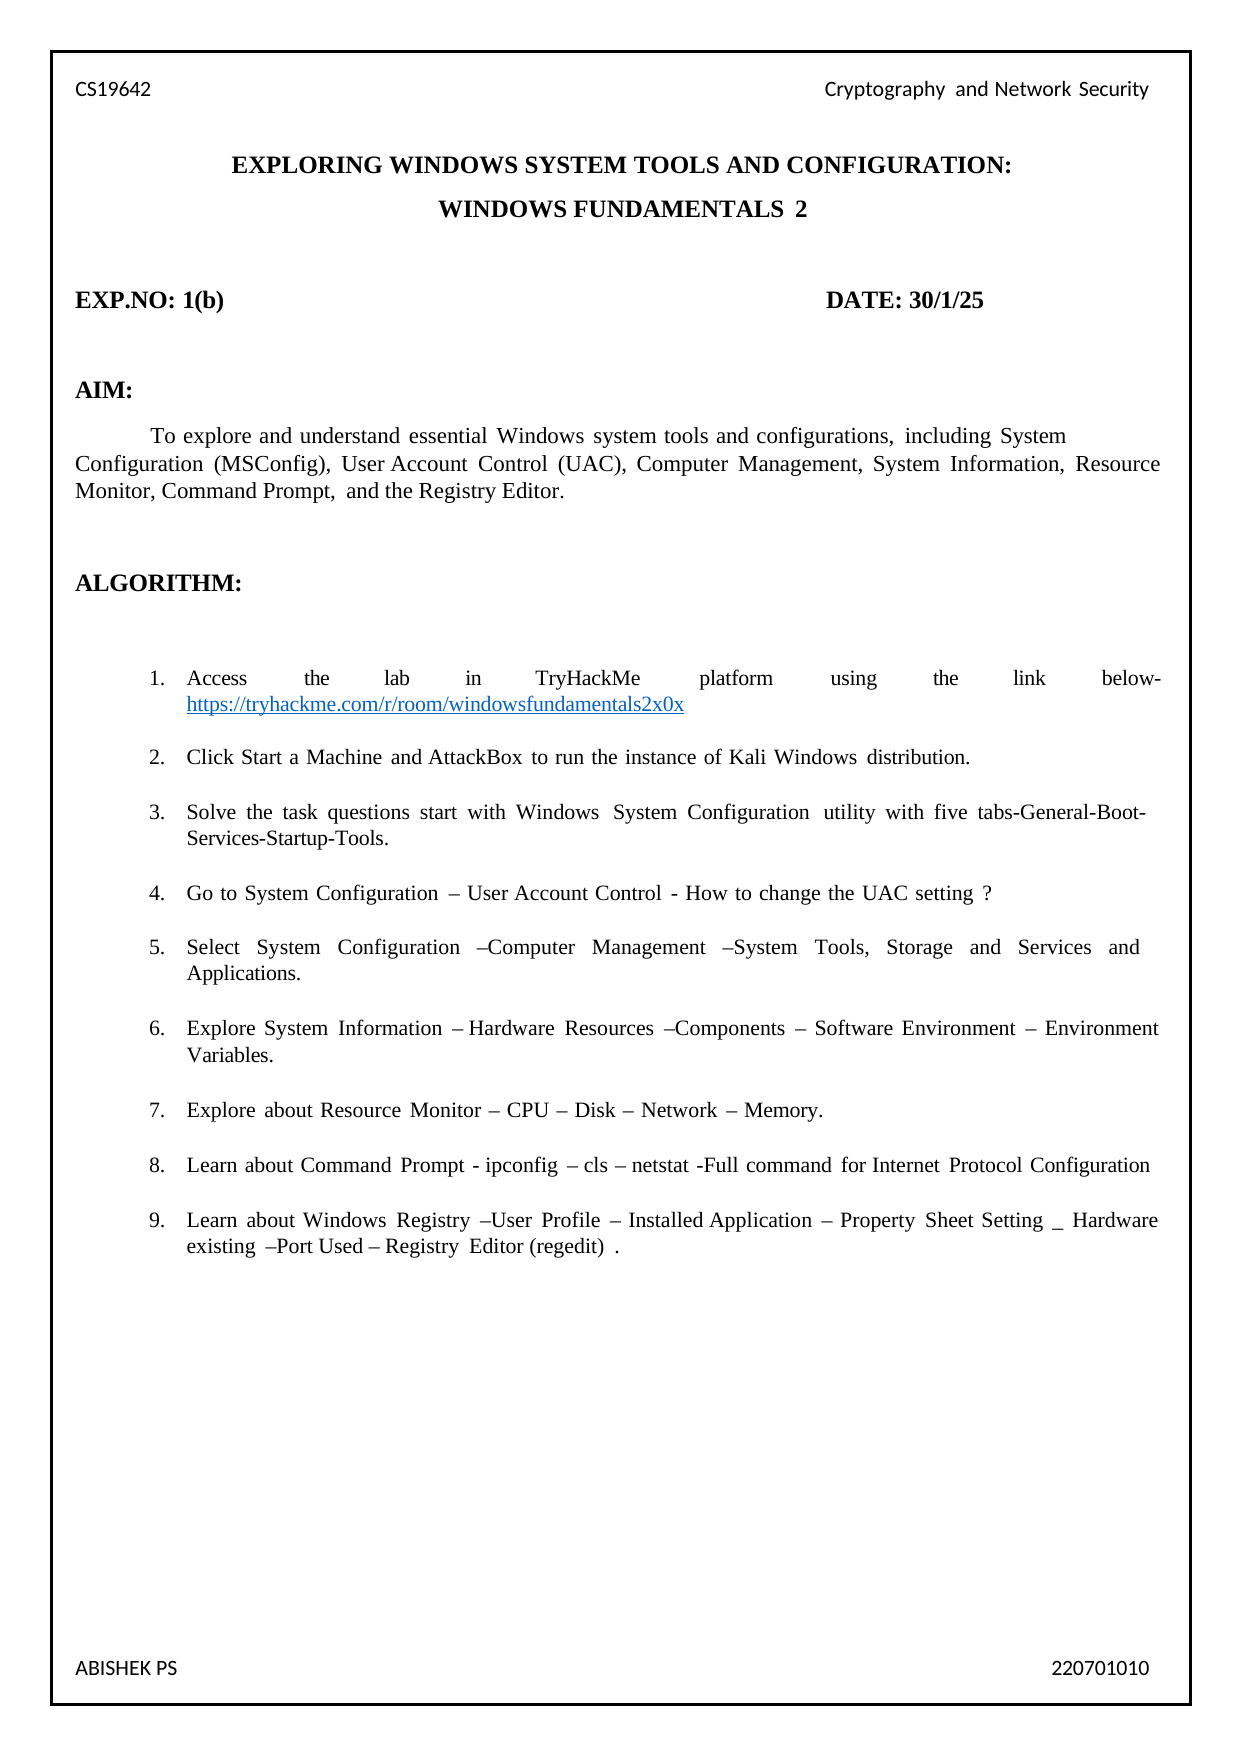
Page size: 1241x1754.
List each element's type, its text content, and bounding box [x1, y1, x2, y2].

list Explore about Resource Monitor – CPU – Disk – Network – Memory. [149, 1097, 1166, 1122]
text ALGORITHM: [75, 568, 1166, 597]
list Learn about Windows Registry –User Profile – Installed Application – Property Sheet Setting _ Hardware existing –Port Used – Registry Editor (regedit) . [149, 1207, 1165, 1258]
list Select System Configuration –Computer Management –System Tools, Storage and Services and Applications. [149, 934, 1165, 985]
list Access the lab in TryHackMe platform using the link below- https://tryhackme.com/r/room/windowsfundamentals2x0x [149, 665, 1165, 717]
text To explore and understand essential Windows system tools and configurations, including System [150, 422, 1166, 449]
text EXPLORING WINDOWS SYSTEM TOOLS AND CONFIGURATION: WINDOWS FUNDAMENTALS 2 [231, 150, 1034, 223]
list Explore System Information – Hardware Resources –Components – Software Environment – Environment Variables. [149, 1015, 1165, 1067]
text Configuration (MSConfig), User Account Control (UAC), Computer Management, System Information, Resource Monitor, Command Prompt, and the Registry Editor. [75, 450, 1166, 504]
list Solve the task questions start with Windows System Configuration utility with five tabs-General-Boot- Services-Startup-Tools. [149, 799, 1165, 851]
text EXP.NO: 1(b) DATE: 30/1/25 [75, 286, 1166, 314]
list Click Start a Machine and AttackBox to run the instance of Kali Windows distribution. [149, 744, 1166, 769]
list Go to System Configuration – User Account Control - How to change the UAC setting ? [149, 880, 1166, 906]
list Learn about Command Prompt - ipconfig – cls – netstat -Full command for Internet Protocol Configuration [149, 1152, 1166, 1177]
text AIM: [75, 376, 1166, 404]
